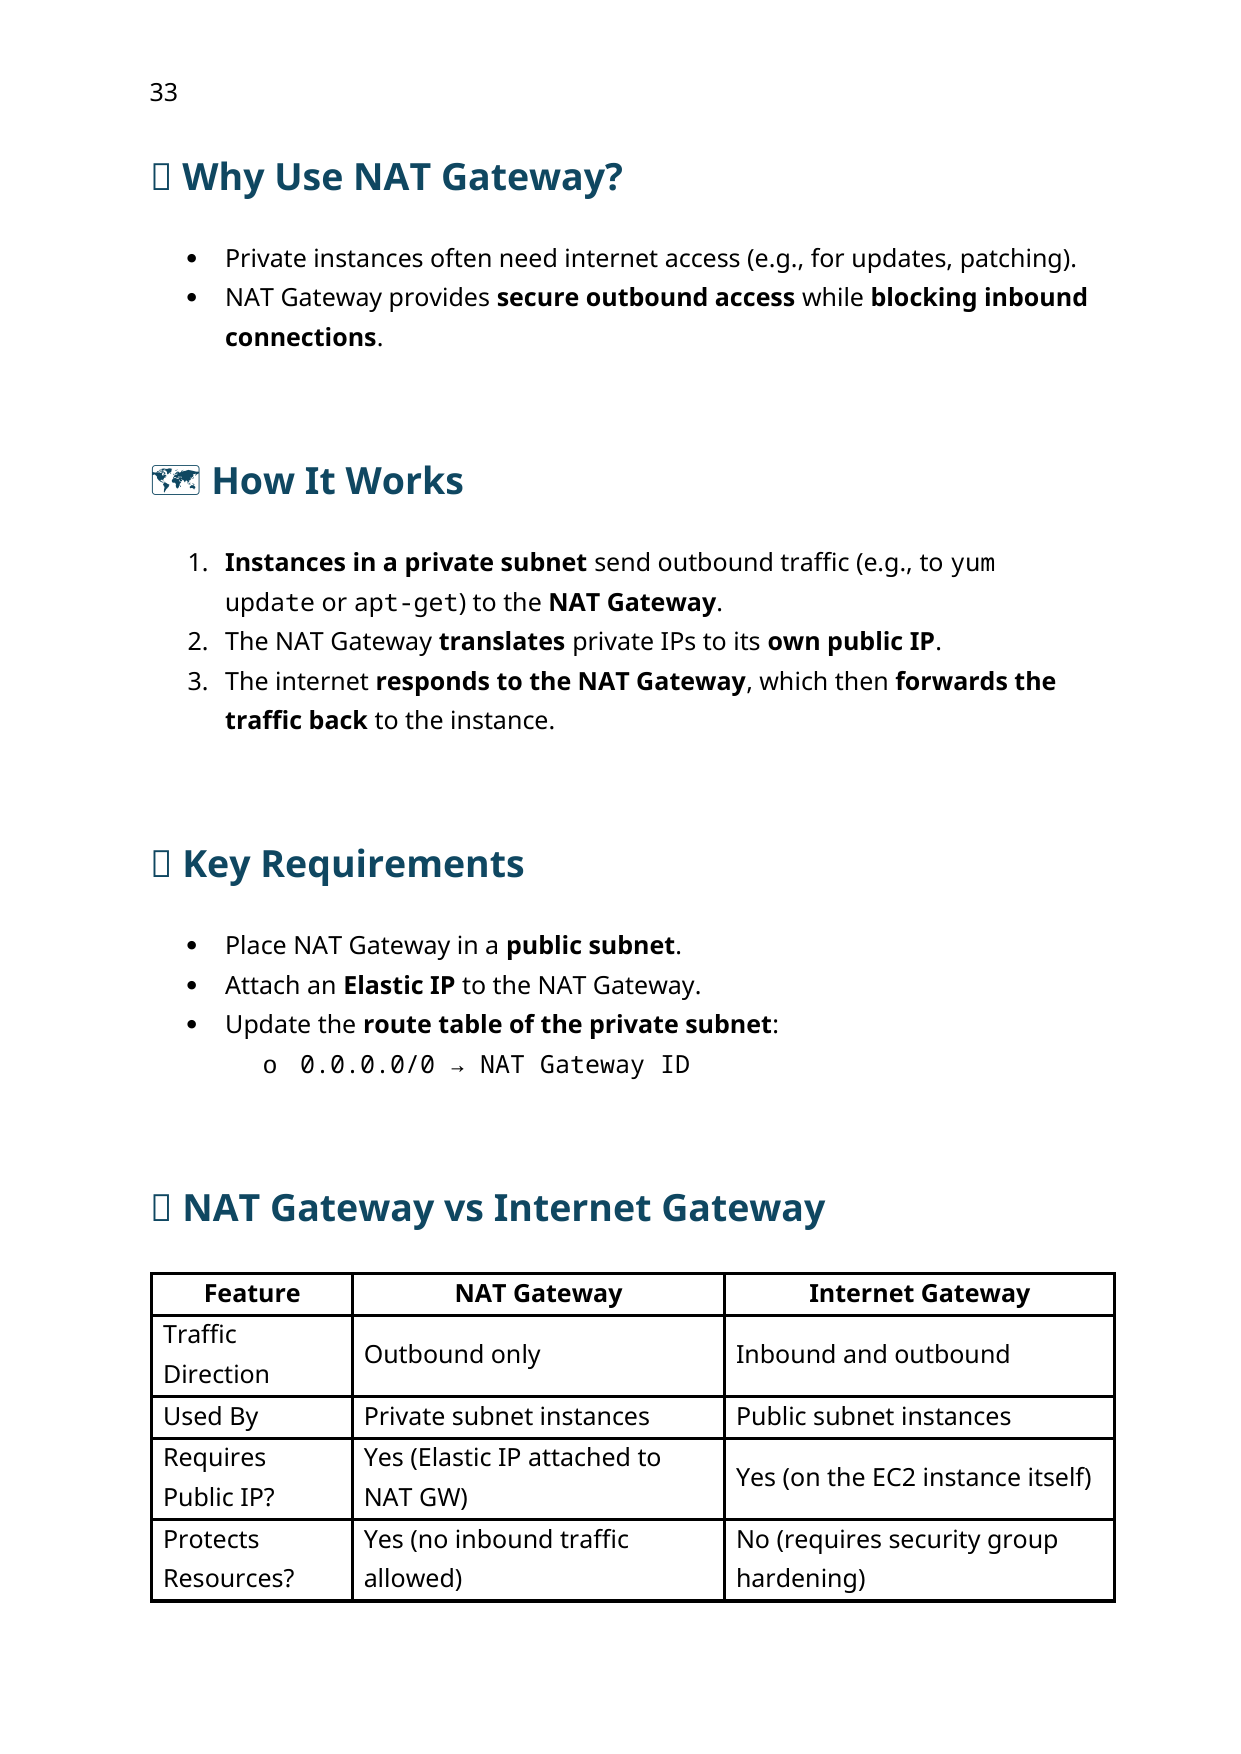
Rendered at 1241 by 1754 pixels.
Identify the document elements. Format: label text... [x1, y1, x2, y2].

table_cell Protects Resources? [153, 1521, 351, 1599]
table_cell Public subnet instances [726, 1398, 1113, 1437]
list The NAT Gateway translates private IPs to its own public IP. [187, 624, 1090, 658]
table_cell Inbound and outbound [726, 1317, 1113, 1395]
table_cell Private subnet instances [354, 1398, 723, 1437]
table_cell Used By [153, 1398, 351, 1437]
table_header Feature [153, 1275, 351, 1314]
subtitle 🎯 Why Use NAT Gateway? [150, 150, 1090, 201]
table_cell Yes (no inbound traffic allowed) [354, 1521, 723, 1599]
table_cell Yes (on the EC2 instance itself) [726, 1440, 1113, 1518]
table_header NAT Gateway [354, 1275, 723, 1314]
list Private instances often need internet access (e.g., for updates, patching). [187, 240, 1090, 274]
subtitle 🧱 Key Requirements [150, 838, 1090, 889]
list NAT Gateway provides secure outbound access while blocking inbound connections. [187, 280, 1090, 353]
list Place NAT Gateway in a public subnet. [187, 928, 1090, 962]
list 0.0.0.0/0 → NAT Gateway ID [262, 1046, 1090, 1081]
table_header Internet Gateway [726, 1275, 1113, 1314]
list Instances in a private subnet send outbound traffic (e.g., to yum update or apt-get) to the NAT Gateway. [187, 545, 1090, 618]
subtitle 🗺️ How It Works [150, 454, 1090, 505]
table_cell No (requires security group hardening) [726, 1521, 1113, 1599]
subtitle 🔁 NAT Gateway vs Internet Gateway [150, 1182, 1090, 1233]
table_cell Traffic Direction [153, 1317, 351, 1395]
list Attach an Elastic IP to the NAT Gateway. [187, 967, 1090, 1002]
list Update the route table of the private subnet: [187, 1007, 1090, 1041]
table_cell Outbound only [354, 1317, 723, 1395]
table_cell Yes (Elastic IP attached to NAT GW) [354, 1440, 723, 1518]
list The internet responds to the NAT Gateway, which then forwards the traffic back to the instance. [187, 663, 1090, 737]
table_cell Requires Public IP? [153, 1440, 351, 1518]
